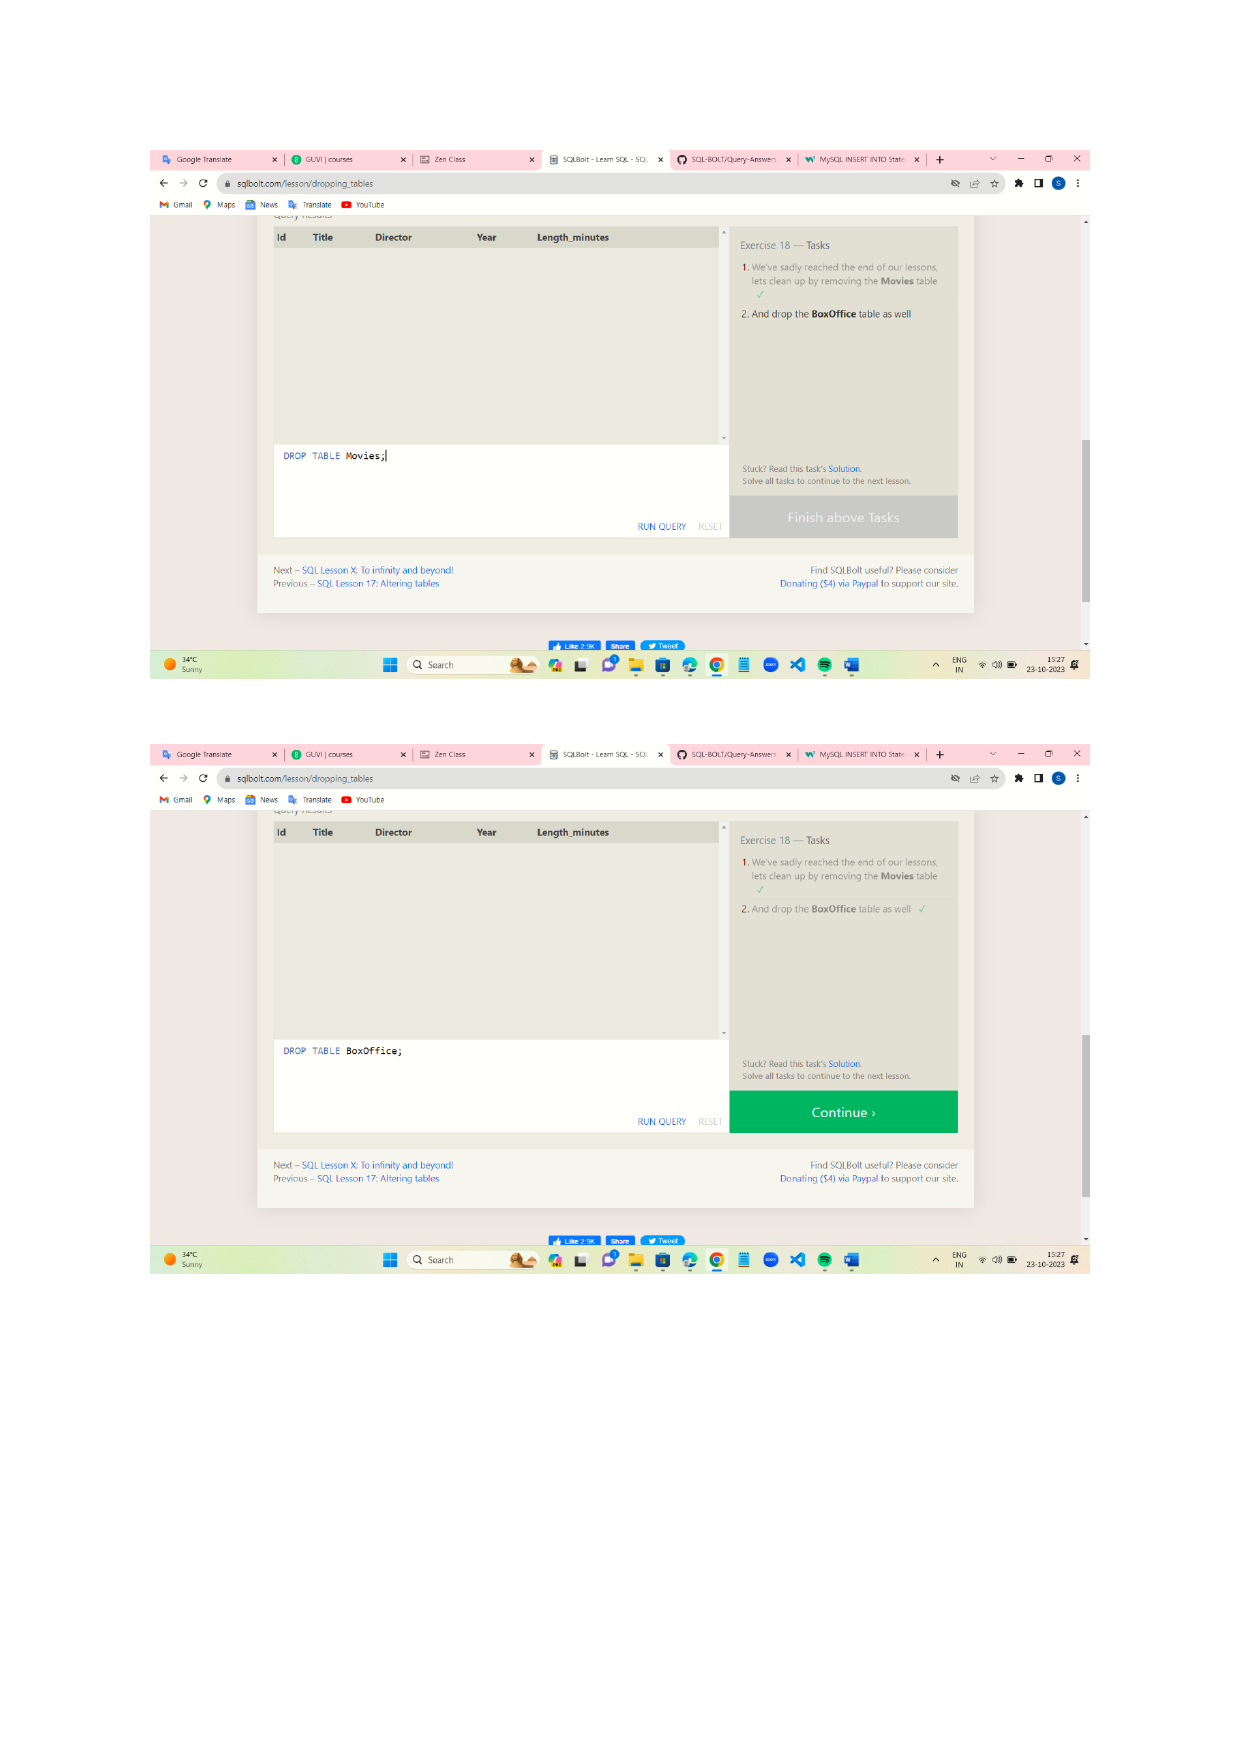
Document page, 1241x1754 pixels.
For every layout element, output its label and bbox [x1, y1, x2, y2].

picture [150, 150, 1091, 679]
picture [150, 744, 1091, 1274]
